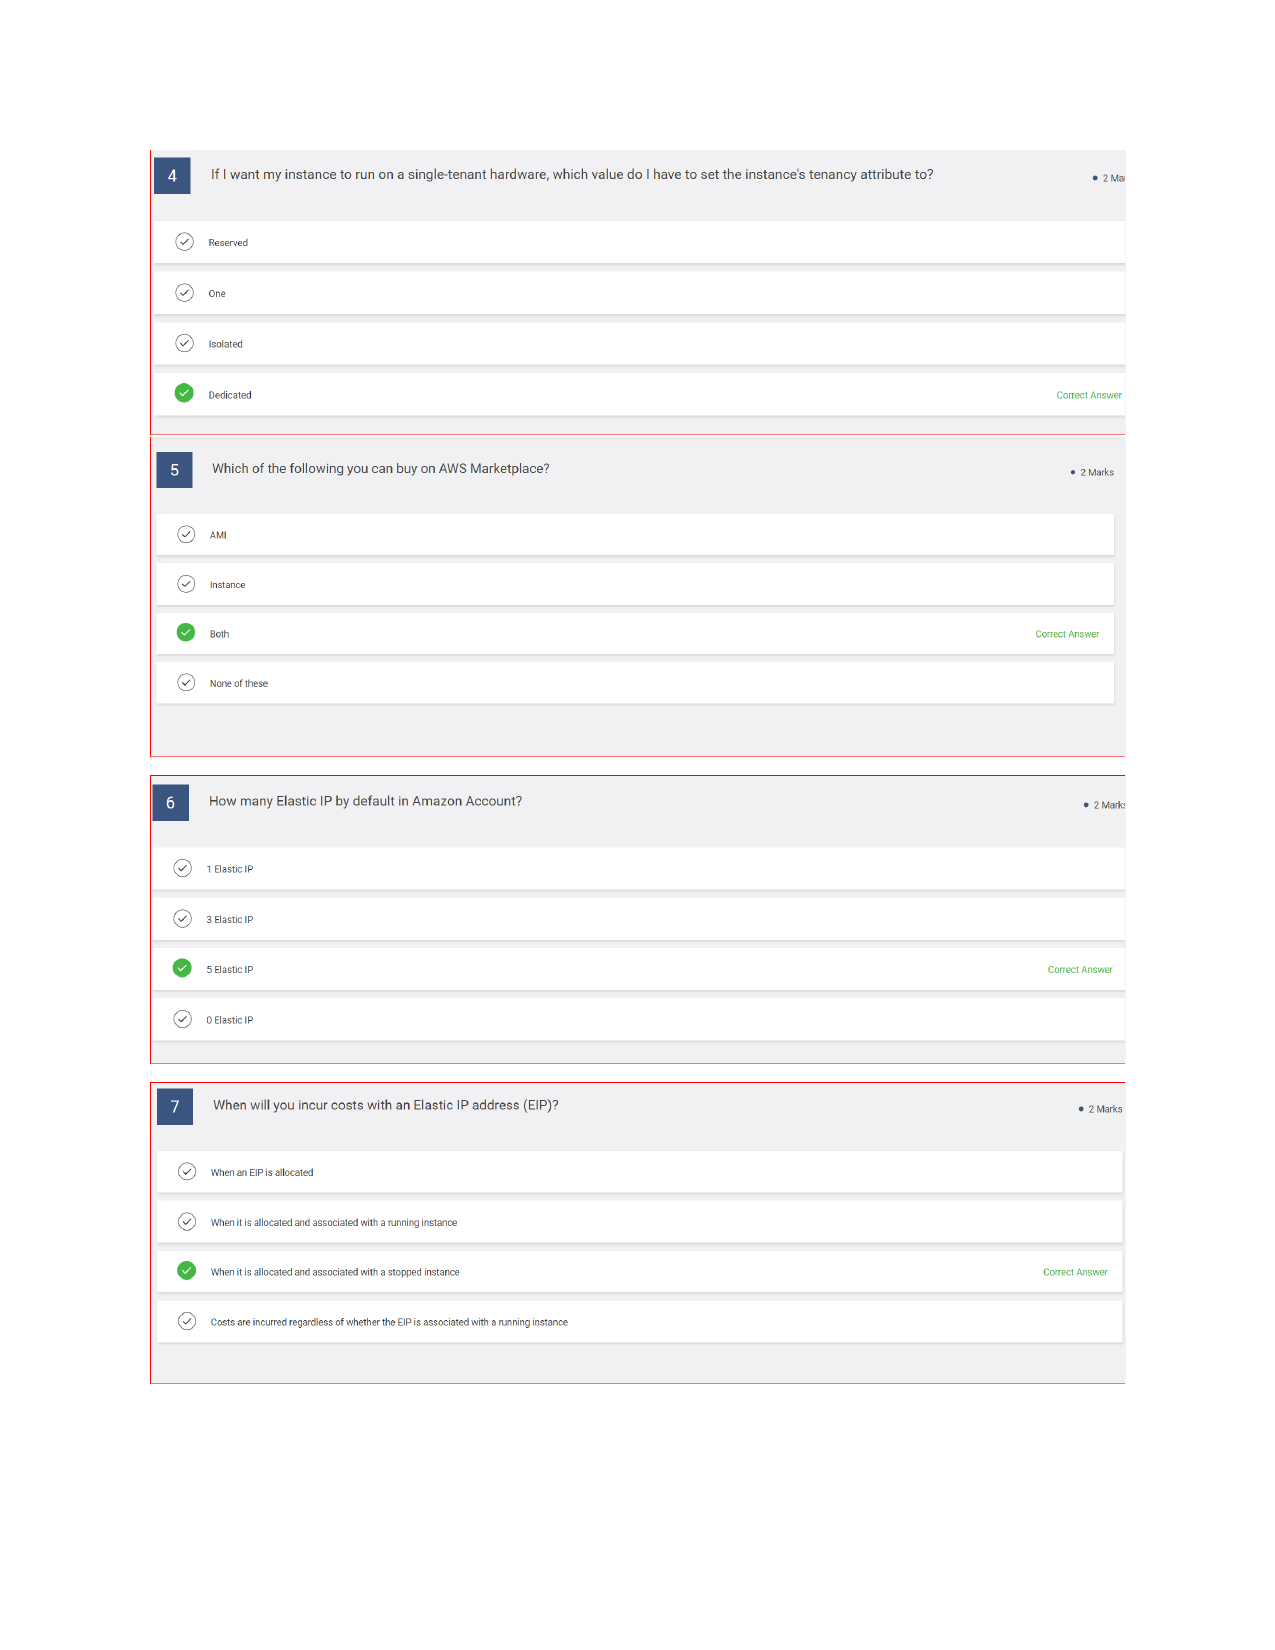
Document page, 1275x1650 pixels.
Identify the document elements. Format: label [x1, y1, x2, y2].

picture [150, 437, 1125, 757]
picture [150, 775, 1125, 1064]
picture [150, 150, 1125, 435]
picture [150, 1082, 1125, 1384]
